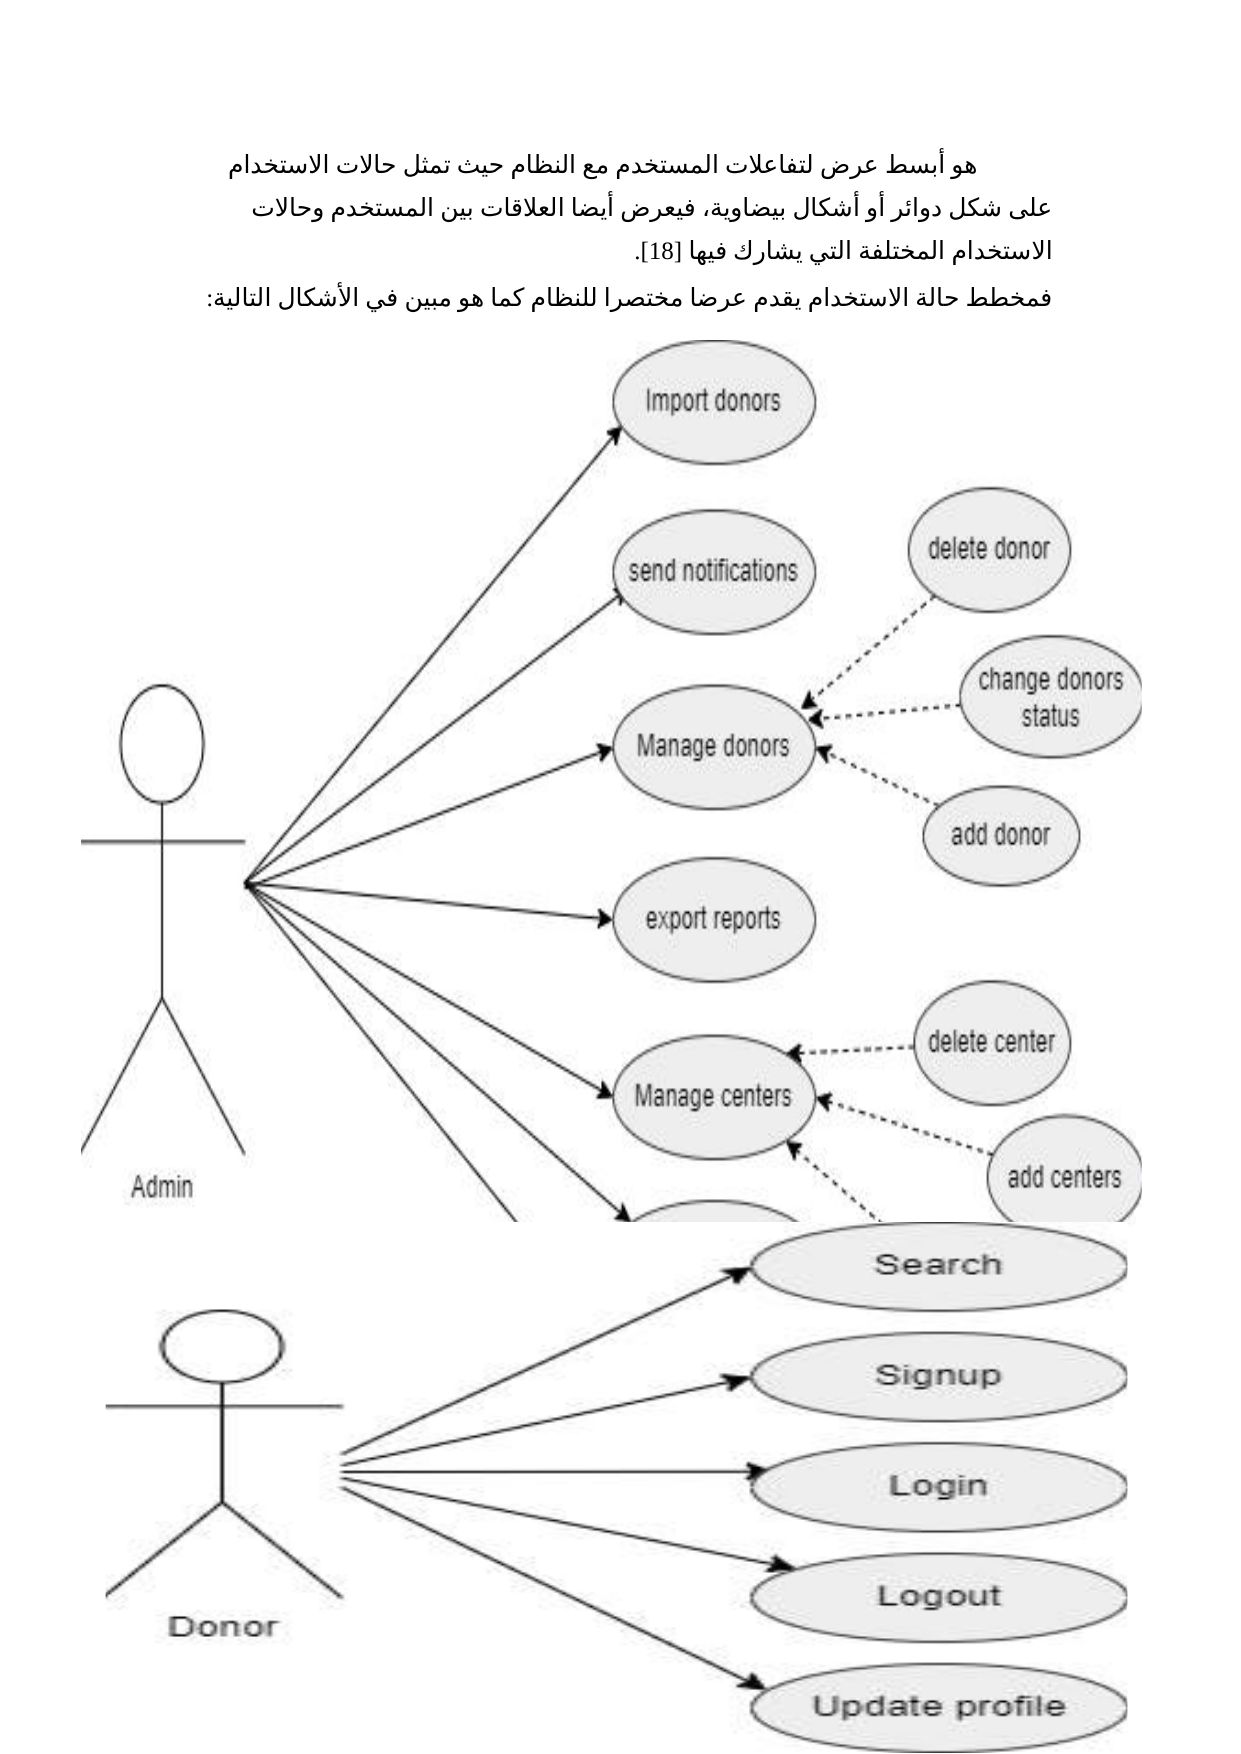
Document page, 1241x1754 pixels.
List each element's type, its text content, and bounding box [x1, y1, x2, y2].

text هو أبسط عرض لتفاعلات المستخدم مع النظام حيث تمثل حالات الاستخدام على شكل دوائر أو أشكال بيضاوية، فيعرض أيضا العلاقات بين المستخدم وحالات الاستخدام المختلفة التي يشارك فيها [18]. [187, 150, 1053, 265]
picture [79, 340, 1141, 1750]
